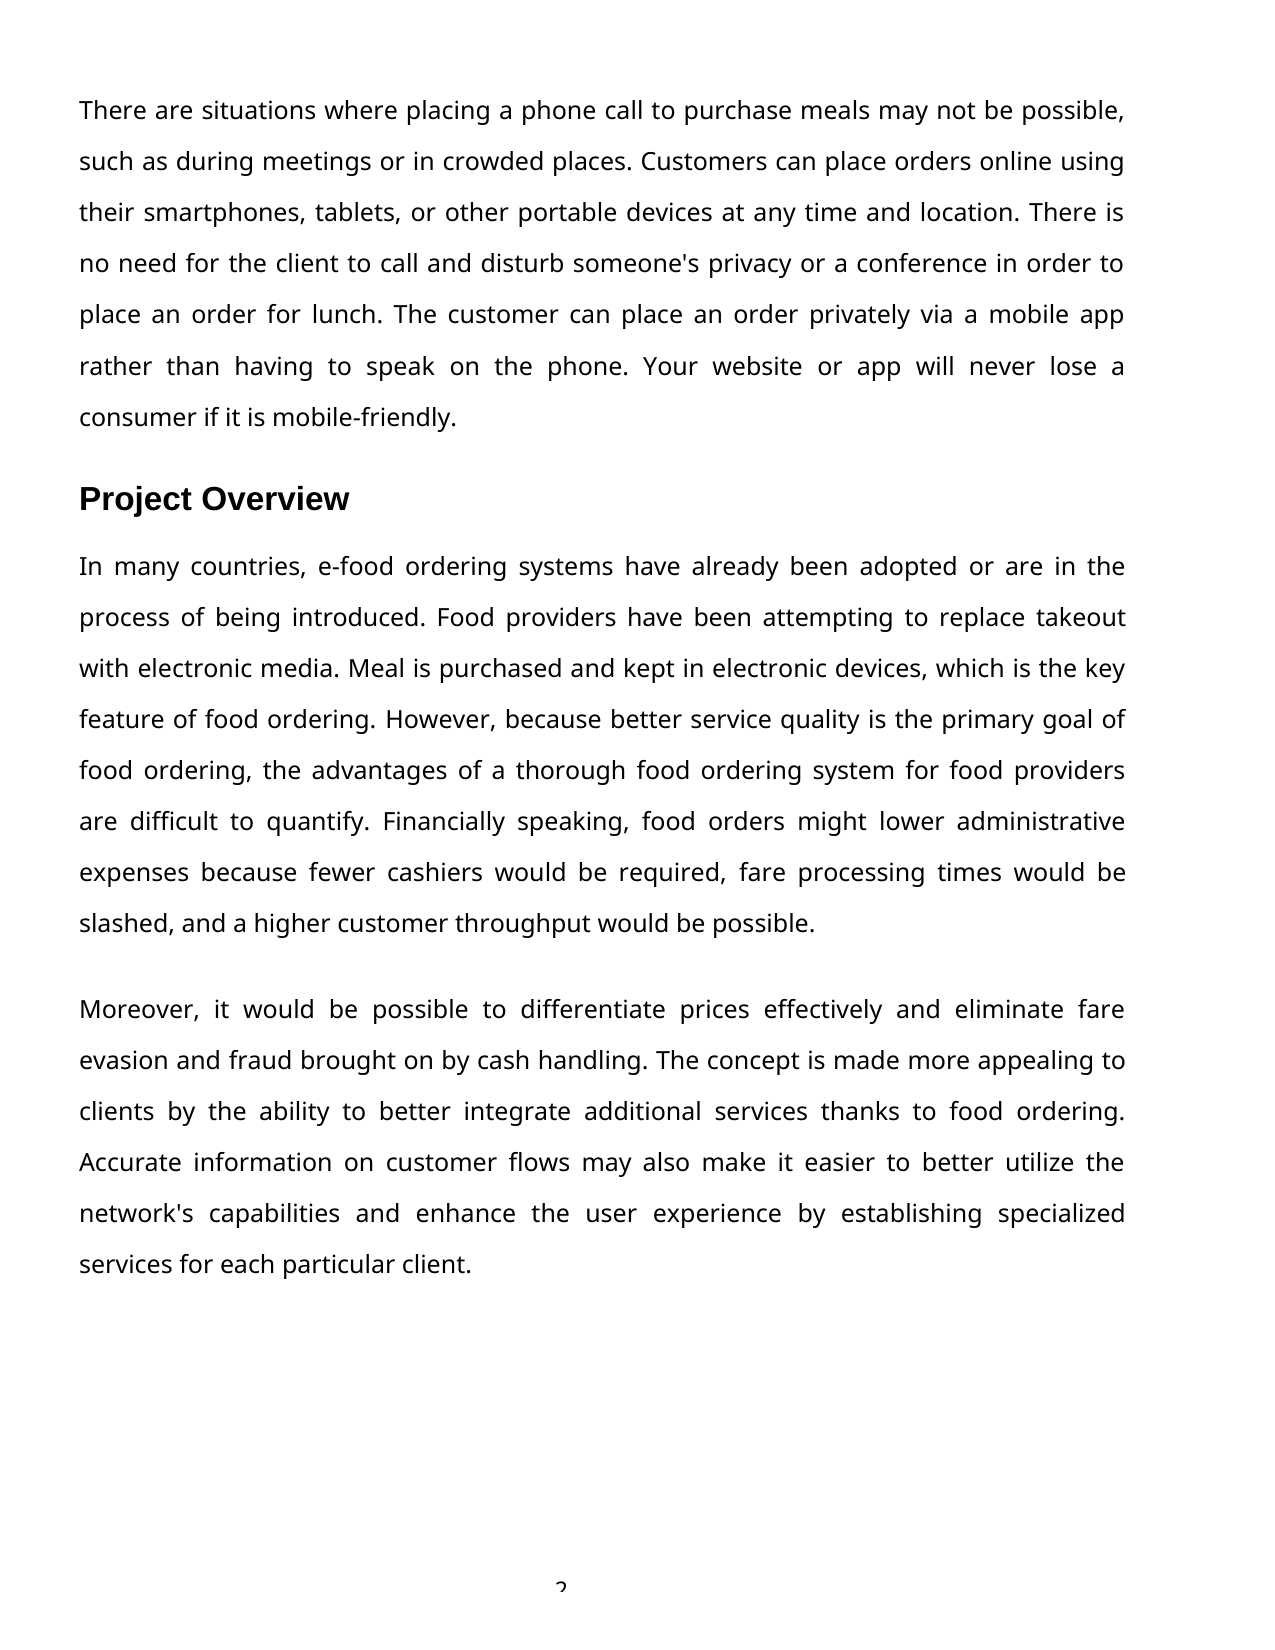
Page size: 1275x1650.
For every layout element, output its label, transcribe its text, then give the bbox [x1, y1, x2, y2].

text Moreover, it would be possible to differentiate prices effectively and eliminate fare evasion and fraud brought on by cash handling. The concept is made more appealing to clients by the ability to better integrate additional services thanks to food ordering. Accurate information on customer flows may also make it easier to better utilize the network's capabilities and enhance the user experience by establishing specialized services for each particular client. [79, 992, 1126, 1281]
text There are situations where placing a phone call to purchase meals may not be possible, such as during meetings or in crowded places. Customers can place orders online using their smartphones, tablets, or other portable devices at any time and location. There is no need for the client to call and disturb someone's privacy or a conference in order to place an order for lunch. The customer can place an order privately via a mobile app rather than having to speak on the phone. Your website or app will never lose a consumer if it is mobile-friendly. [79, 93, 1126, 433]
subtitle Project Overview [79, 479, 1212, 518]
text In many countries, e-food ordering systems have already been adopted or are in the process of being introduced. Food providers have been attempting to replace takeout with electronic media. Meal is purchased and kept in electronic devices, which is the key feature of food ordering. However, because better service quality is the primary goal of food ordering, the advantages of a thorough food ordering system for food providers are difficult to quantify. Financially speaking, food orders might lower administrative expenses because fewer cashiers would be required, fare processing times would be slashed, and a higher customer throughput would be possible. [79, 548, 1126, 940]
